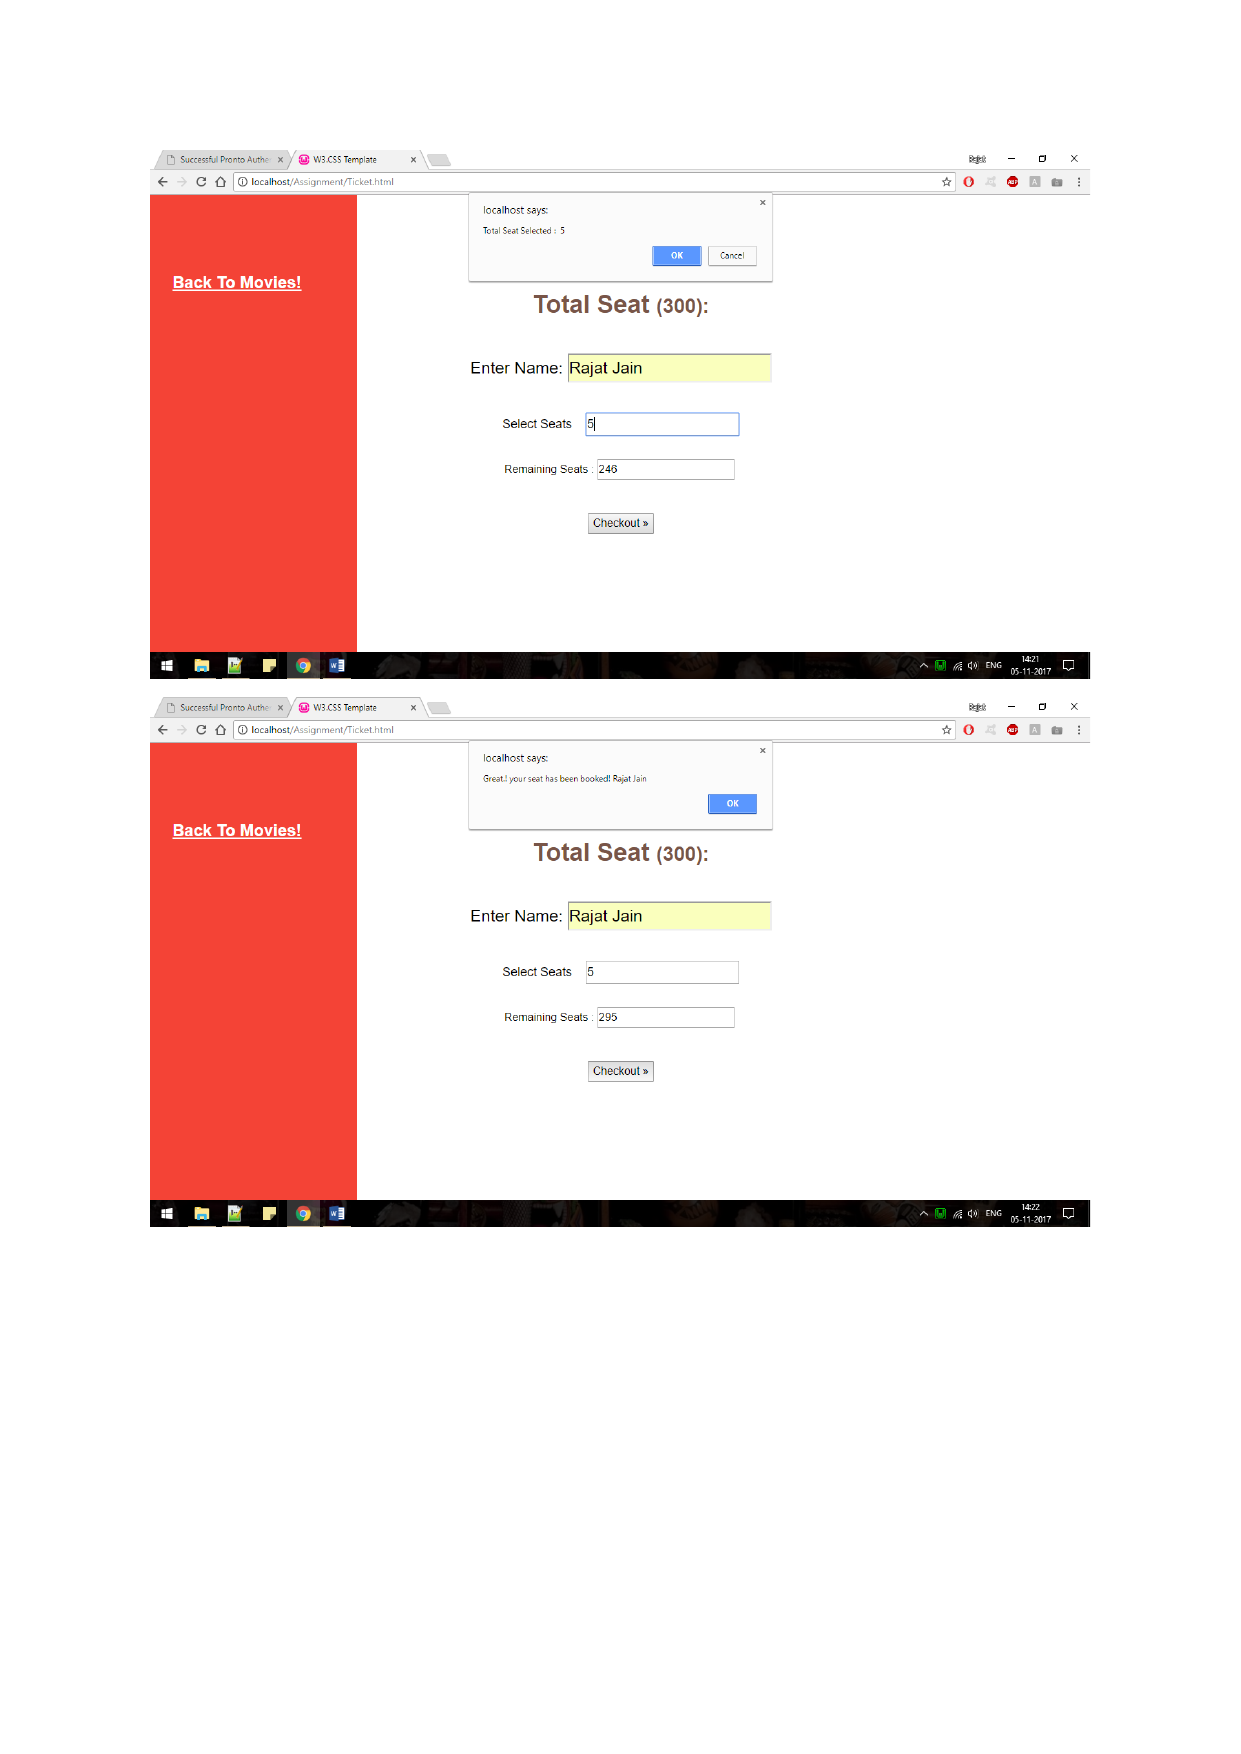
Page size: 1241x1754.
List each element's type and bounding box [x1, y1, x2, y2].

picture [150, 150, 1091, 679]
picture [150, 697, 1091, 1227]
